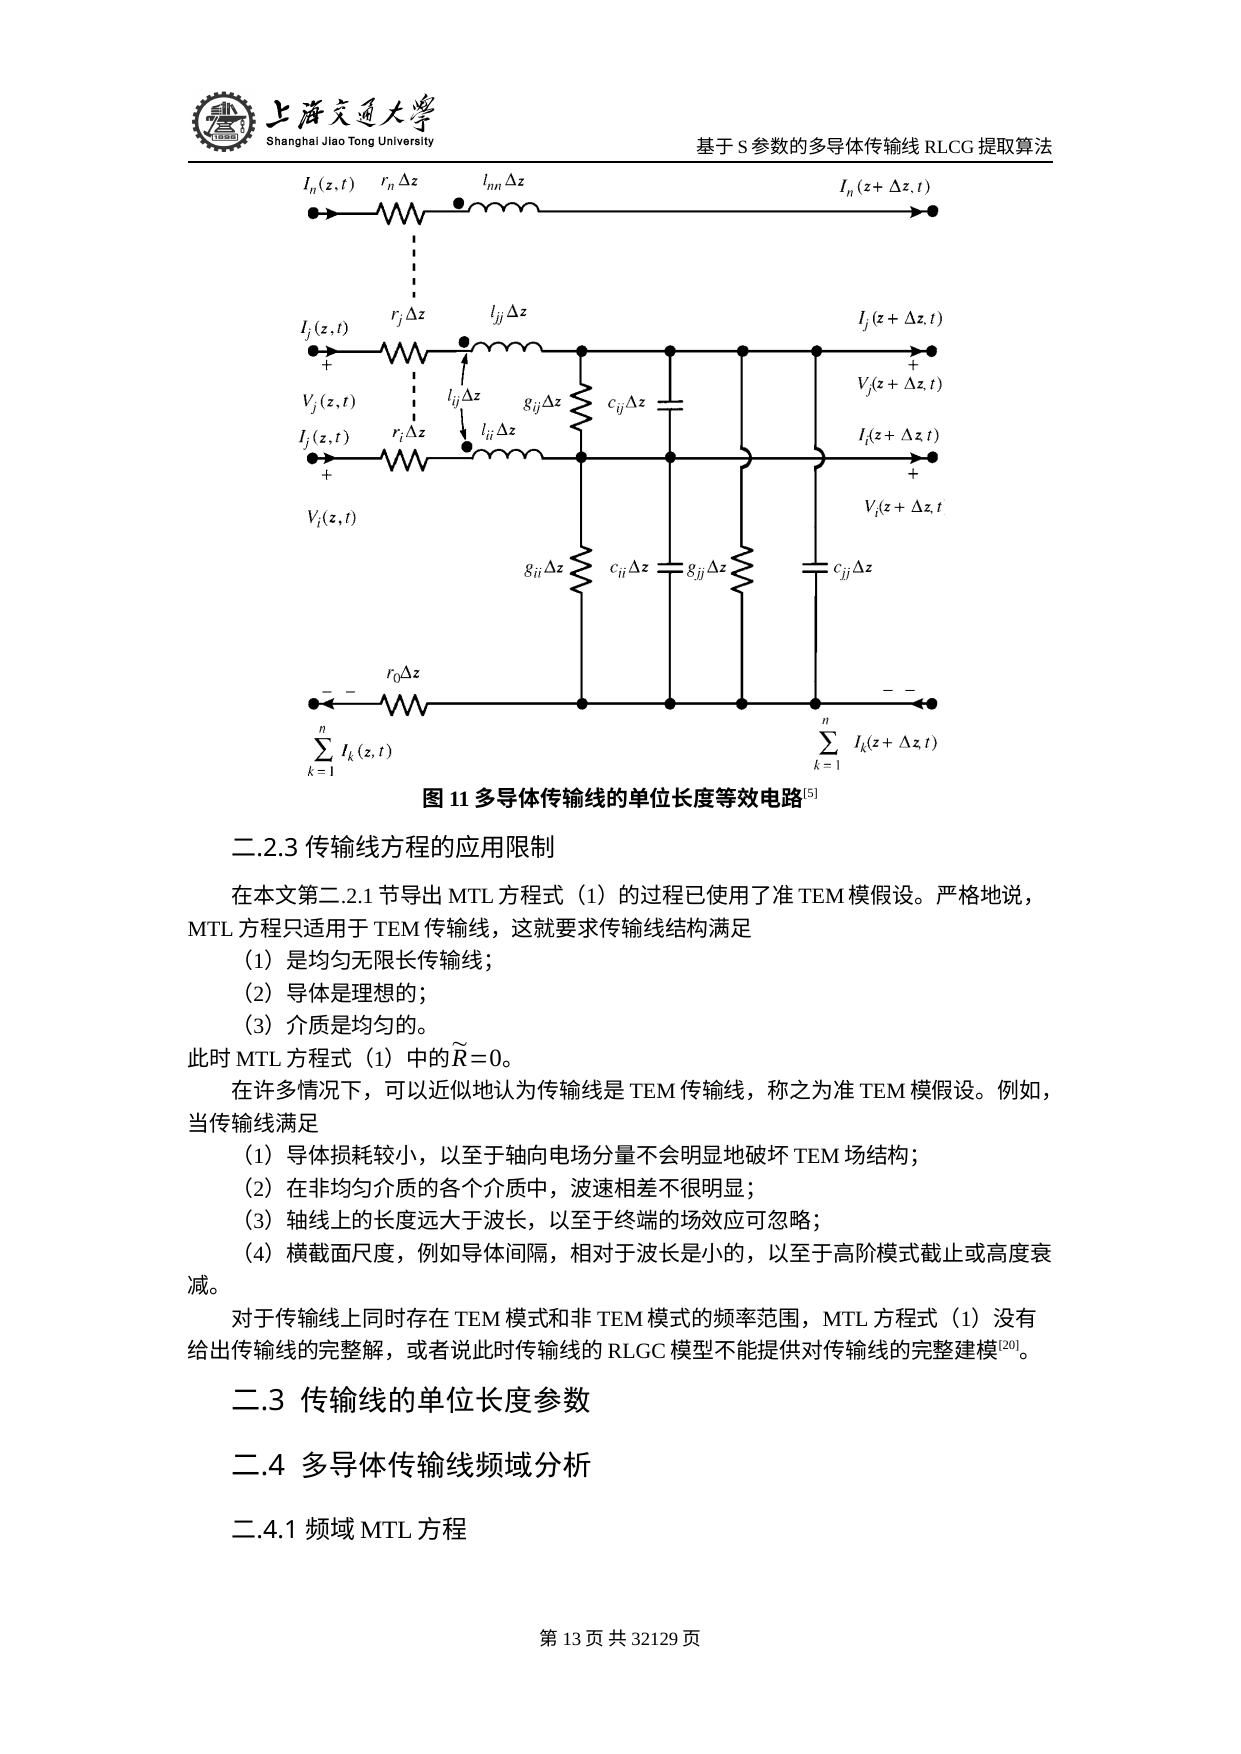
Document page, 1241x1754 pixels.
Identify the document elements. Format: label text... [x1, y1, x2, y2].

text （3）轴线上的长度远大于波长，以至于终端的场效应可忽略； [187, 1203, 1053, 1235]
text 在本文第2.2.1节导出MTL方程式（1）的过程已使用了准TEM模假设。严格地说，MTL方程只适用于TEM传输线，这就要求传输线结构满足 [187, 878, 1053, 943]
subtitle 频域MTL方程 [187, 1495, 1050, 1560]
text （4）横截面尺度，例如导体间隔，相对于波长是小的，以至于高阶模式截止或高度衰减。 [187, 1235, 1053, 1300]
subtitle 多导体传输线频域分析 [187, 1430, 1050, 1495]
picture [295, 163, 945, 779]
text （1）是均匀无限长传输线； [187, 943, 1053, 975]
text （2）导体是理想的； [187, 975, 1053, 1008]
text （3）介质是均匀的。 [187, 1008, 1053, 1040]
text （2）在非均匀介质的各个介质中，波速相差不很明显； [187, 1170, 1053, 1203]
subtitle 传输线的单位长度参数 [187, 1365, 1050, 1430]
subtitle 传输线方程的应用限制 [187, 813, 1050, 878]
text 对于传输线上同时存在TEM模式和非TEM模式的频率范围，MTL方程式（1）没有给出传输线的完整解，或者说此时传输线的RLGC模型不能提供对传输线的完整建模[20]。 [187, 1300, 1053, 1365]
text 图11 多导体传输线的单位长度等效电路[5] [187, 780, 1053, 813]
text （1）导体损耗较小，以至于轴向电场分量不会明显地破坏TEM场结构； [187, 1138, 1053, 1170]
text 在许多情况下，可以近似地认为传输线是TEM传输线，称之为准TEM模假设。例如，当传输线满足 [187, 1073, 1053, 1138]
text 此时MTL方程式（1）中的。 [187, 1040, 1053, 1073]
